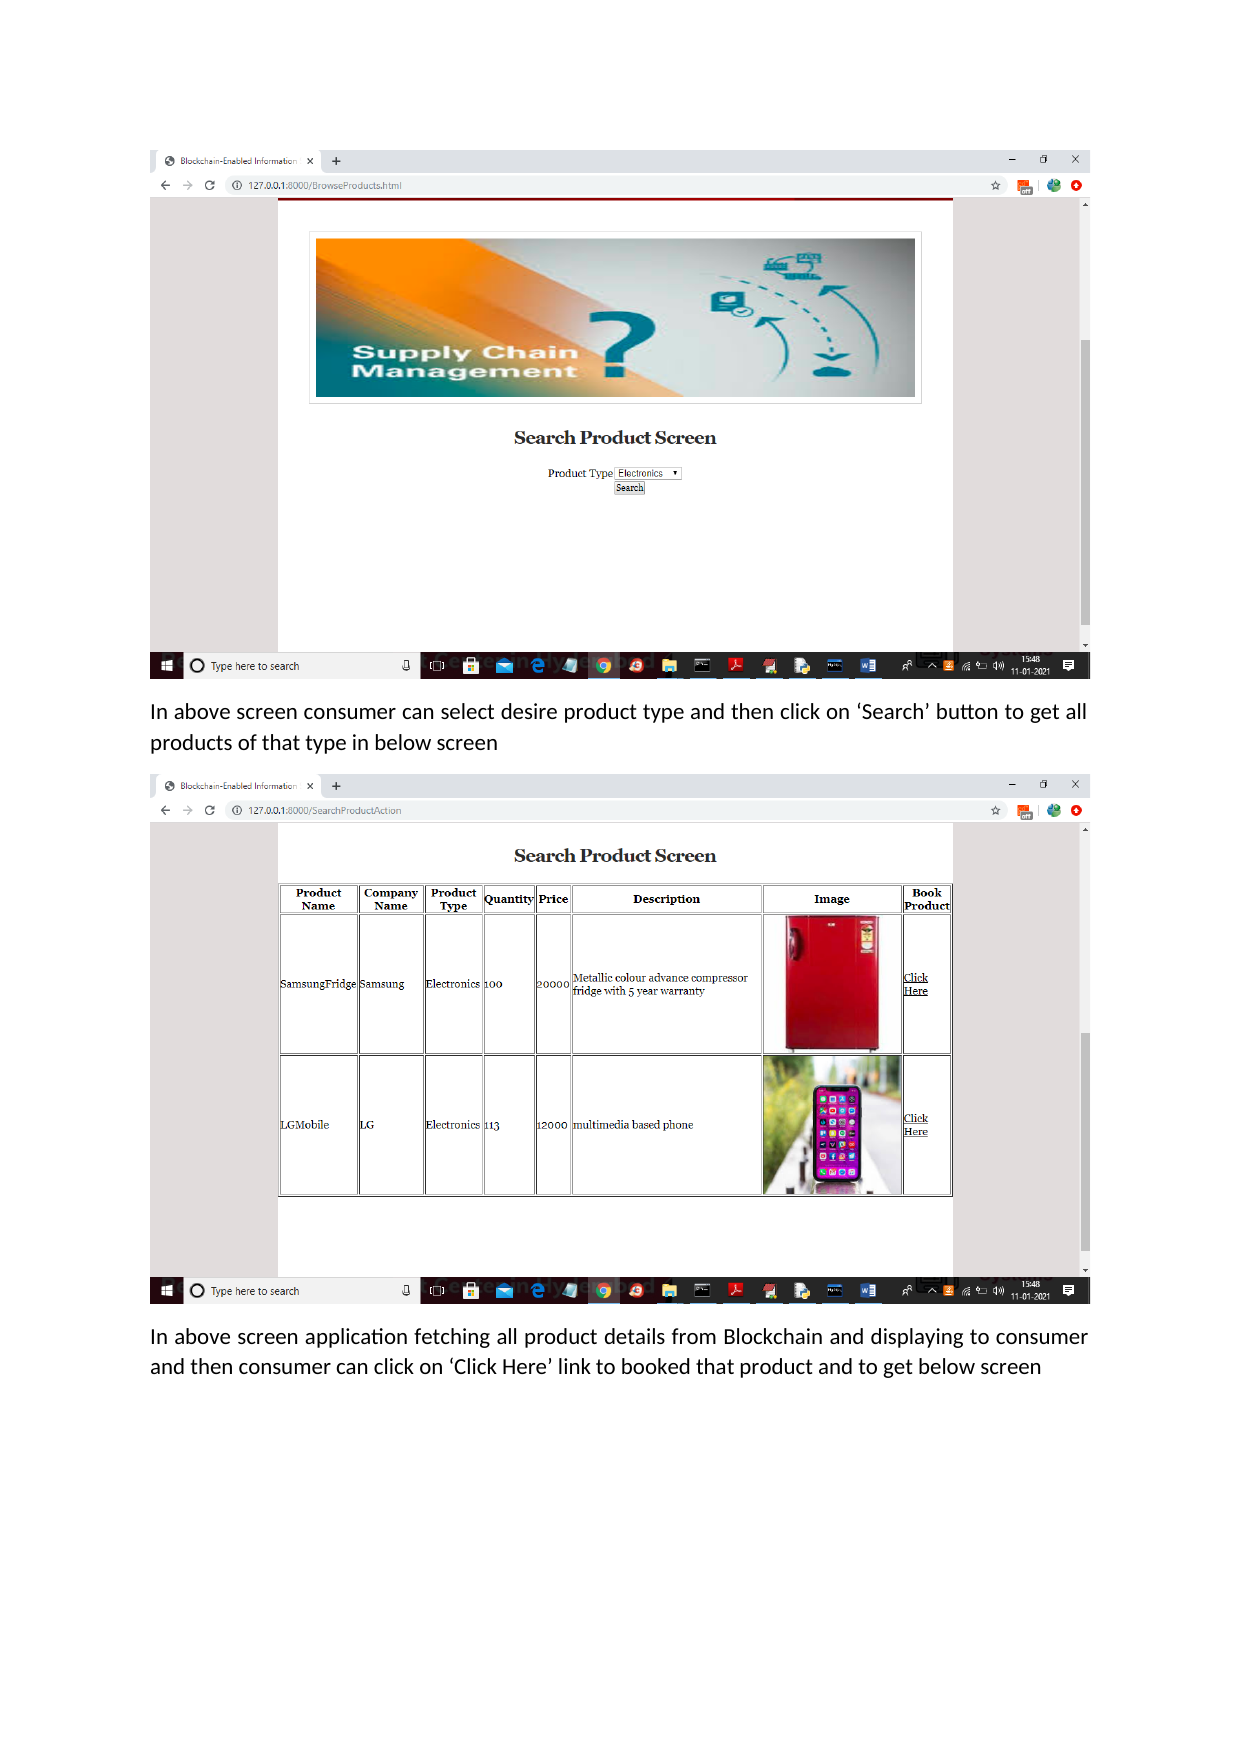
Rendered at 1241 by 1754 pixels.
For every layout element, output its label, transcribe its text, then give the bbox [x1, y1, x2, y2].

picture [150, 150, 1091, 679]
text In above screen application fetching all product details from Blockchain and displaying to consumer and then consumer can click on ‘Click Here’ link to booked that product and to get below screen [150, 1322, 1090, 1380]
picture [150, 774, 1091, 1304]
text In above screen consumer can select desire product type and then click on ‘Search’ button to get all products of that type in below screen [150, 697, 1090, 756]
